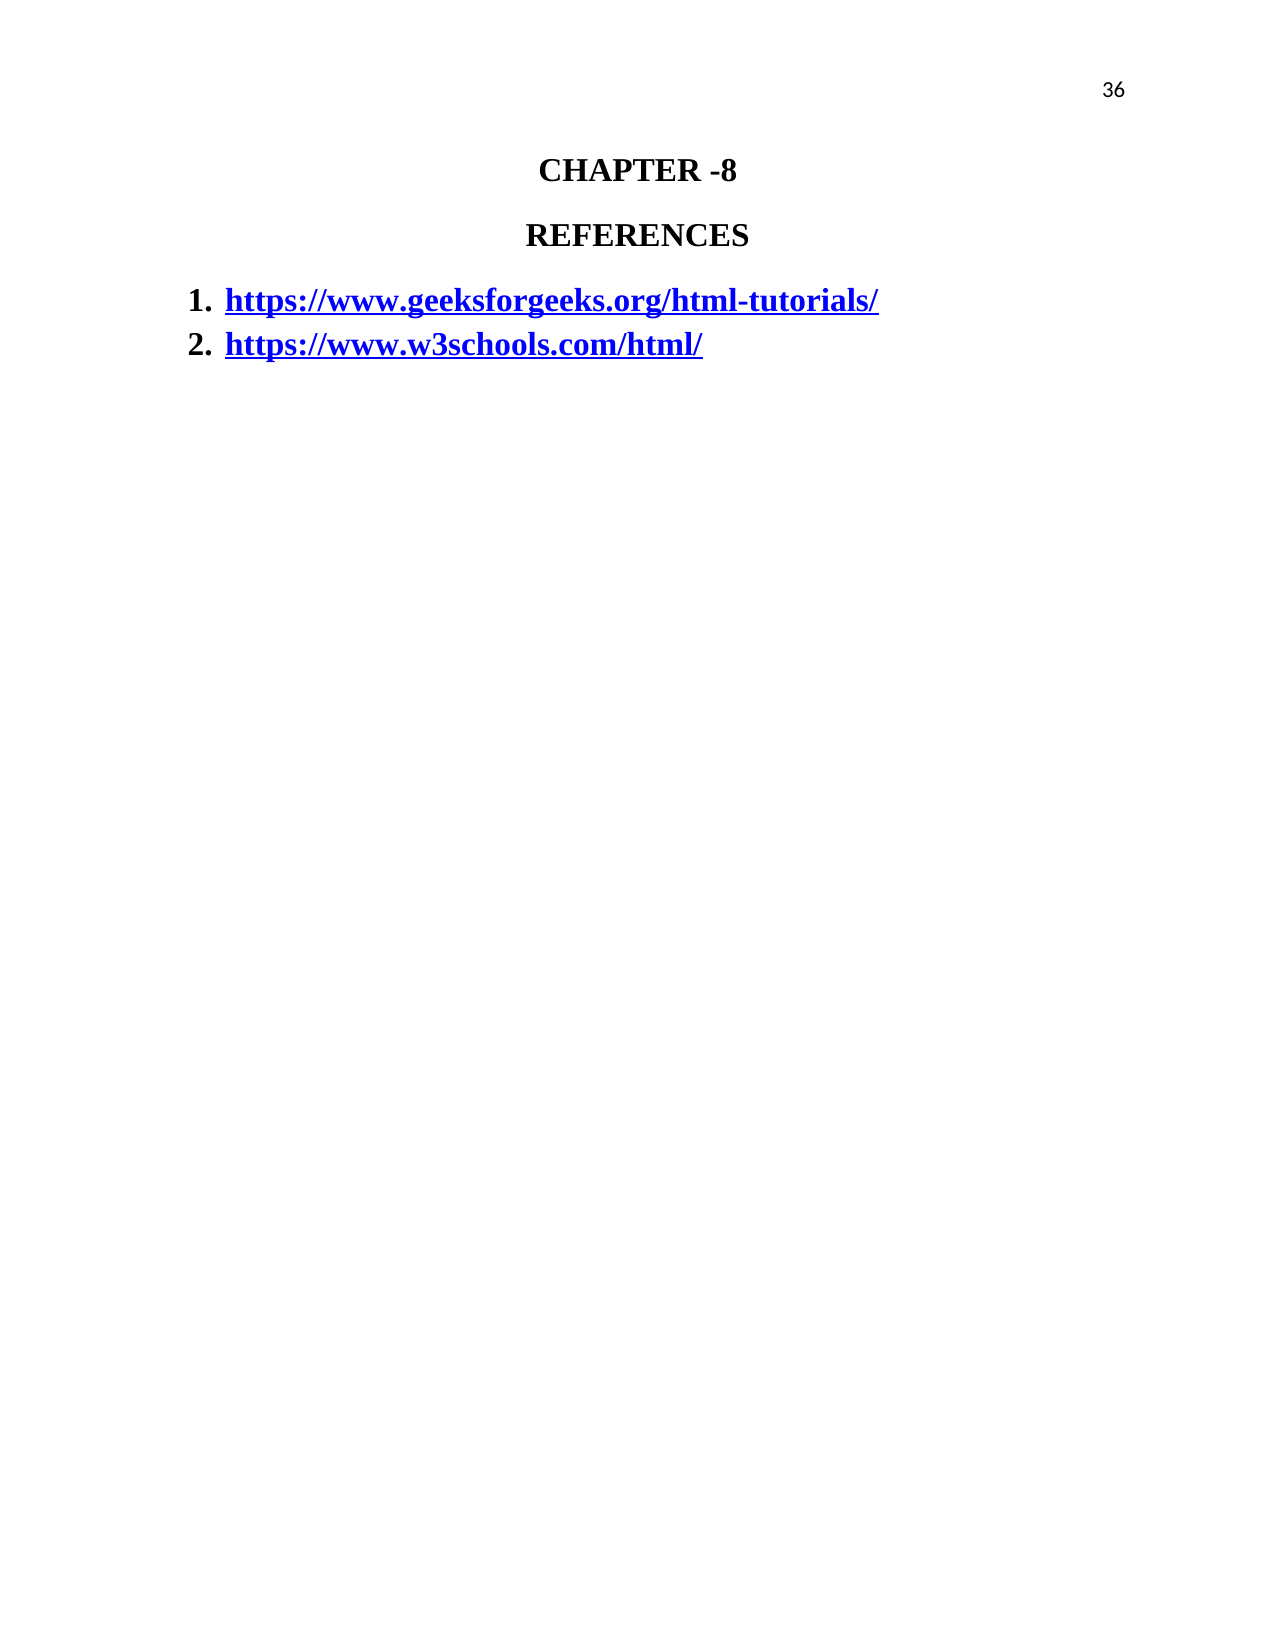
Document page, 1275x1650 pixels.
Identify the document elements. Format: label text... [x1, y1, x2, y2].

text CHAPTER -8 [150, 150, 1125, 188]
text REFERENCES [150, 215, 1125, 253]
list https://www.geeksforgeeks.org/html-tutorials/ [187, 280, 1125, 318]
list https://www.w3schools.com/html/ [187, 324, 1125, 362]
